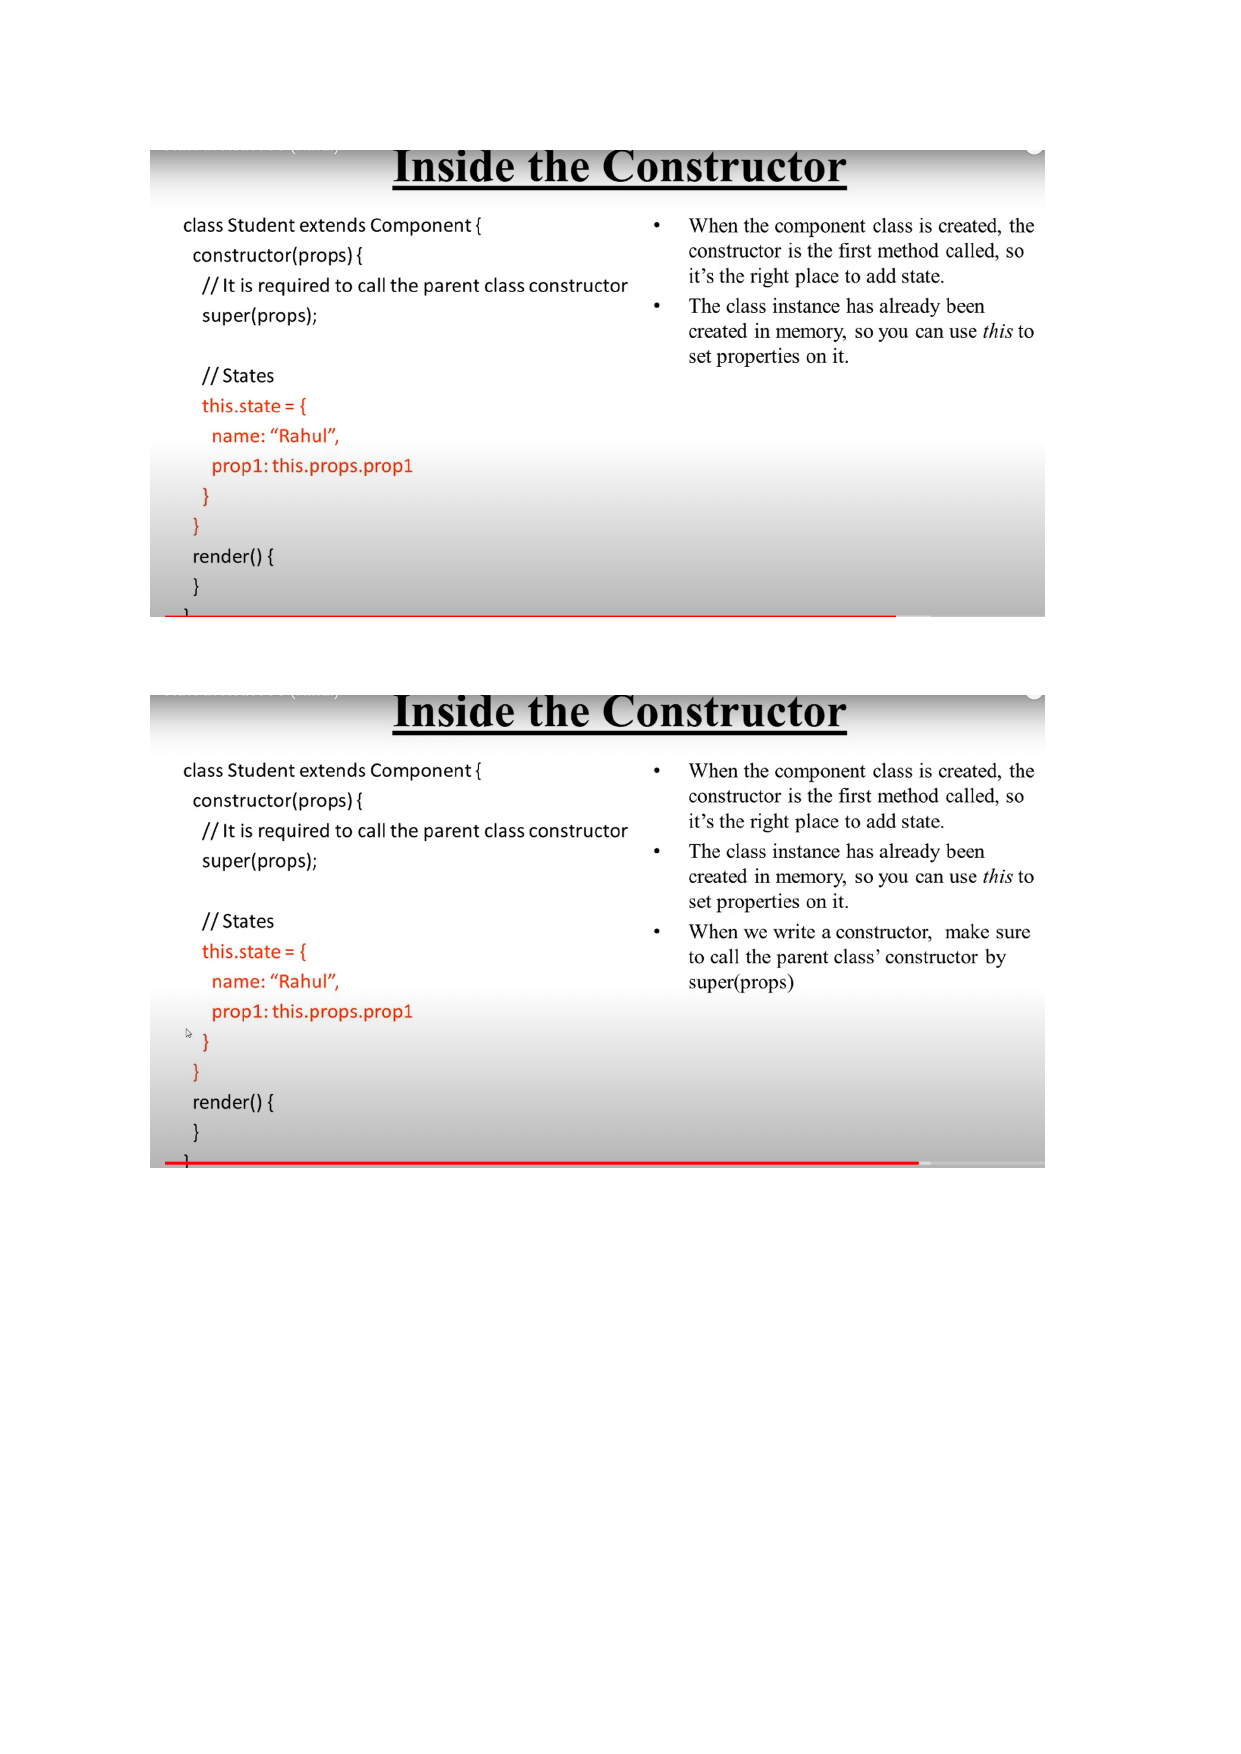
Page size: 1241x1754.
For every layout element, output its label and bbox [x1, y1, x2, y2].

picture [150, 150, 1045, 617]
picture [150, 695, 1045, 1168]
